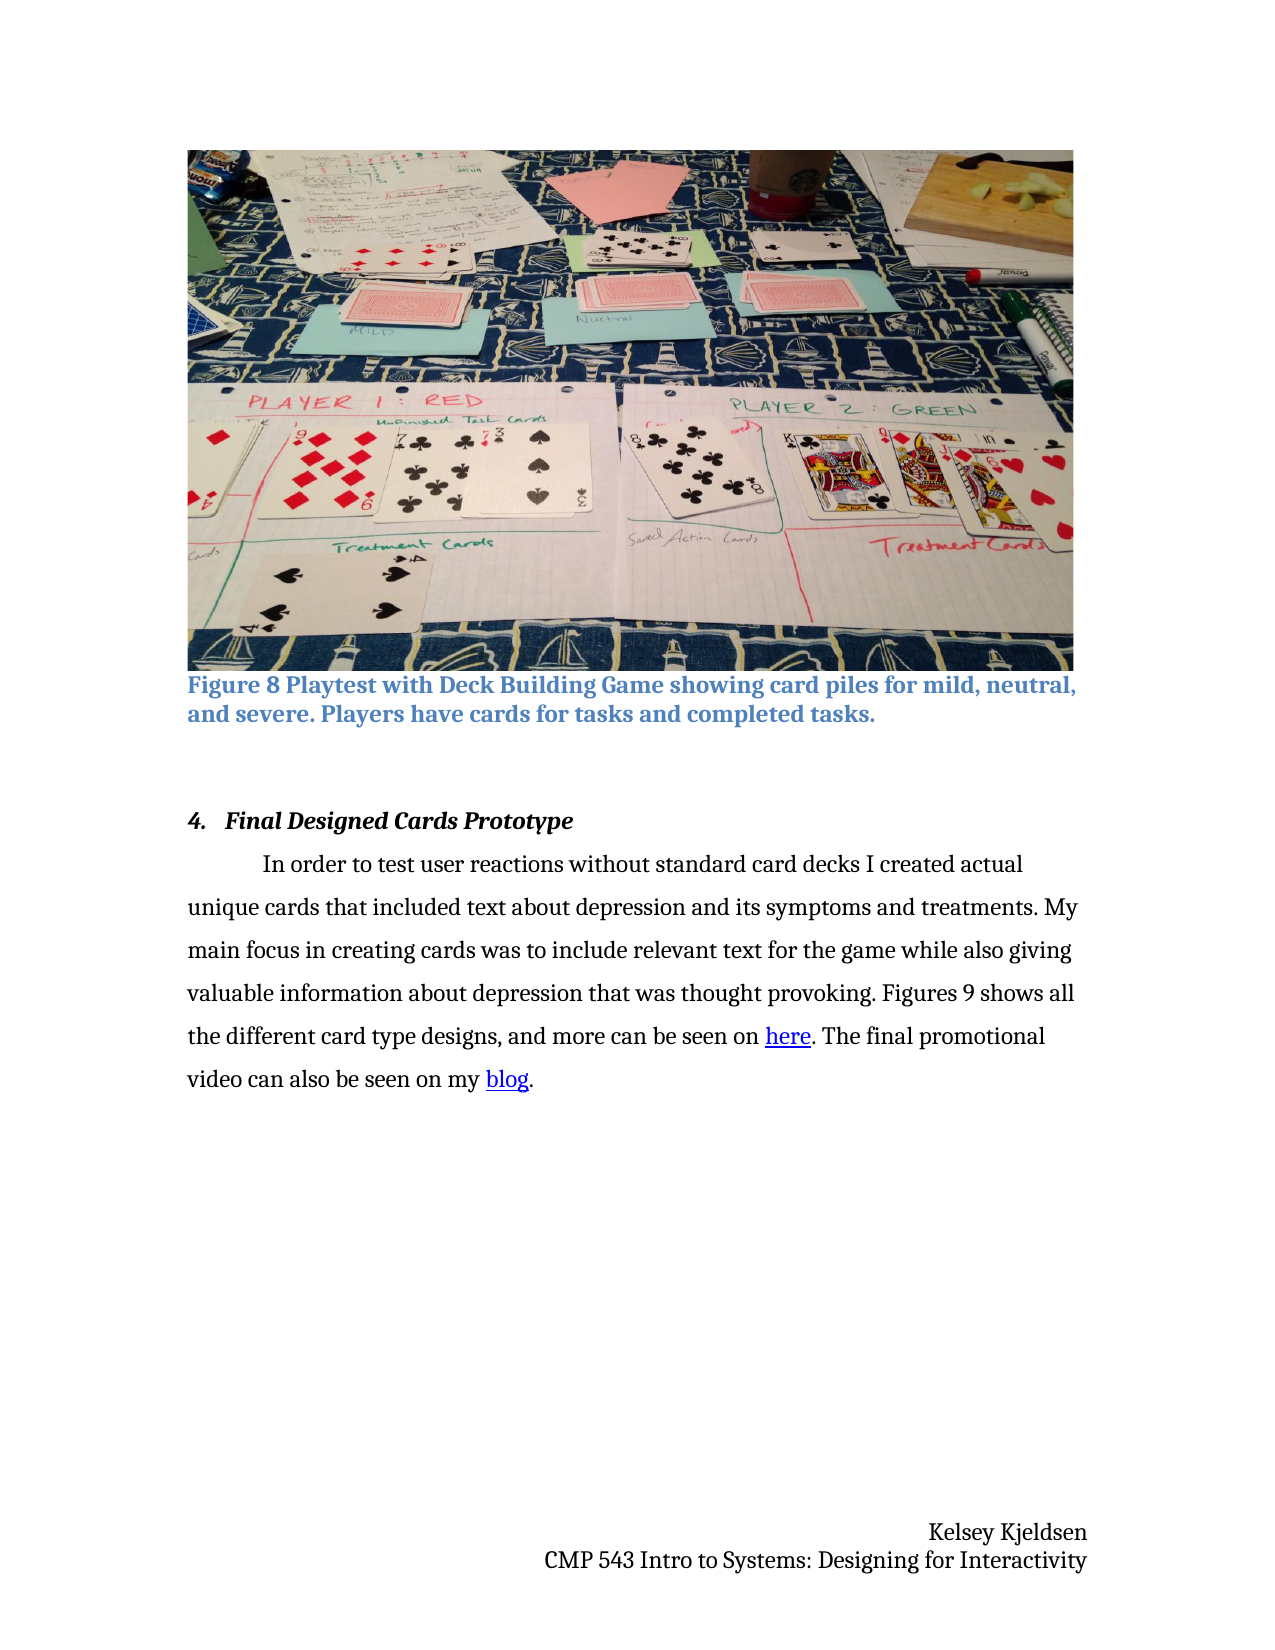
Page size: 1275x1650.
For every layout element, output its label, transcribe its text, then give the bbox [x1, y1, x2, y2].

picture [187, 150, 1074, 671]
text Figure 8 Playtest with Deck Building Game showing card piles for mild, neutral, and severe. Players have cards for tasks and completed tasks. [187, 671, 1087, 728]
list Final Designed Cards Prototype [187, 807, 1087, 835]
text In order to test user reactions without standard card decks I created actual unique cards that included text about depression and its symptoms and treatments. My main focus in creating cards was to include relevant text for the game while also giving valuable information about depression that was thought provoking. Figures 9 shows all the different card type designs, and more can be seen on here. The final promotional video can also be seen on my blog. [187, 850, 1087, 1094]
